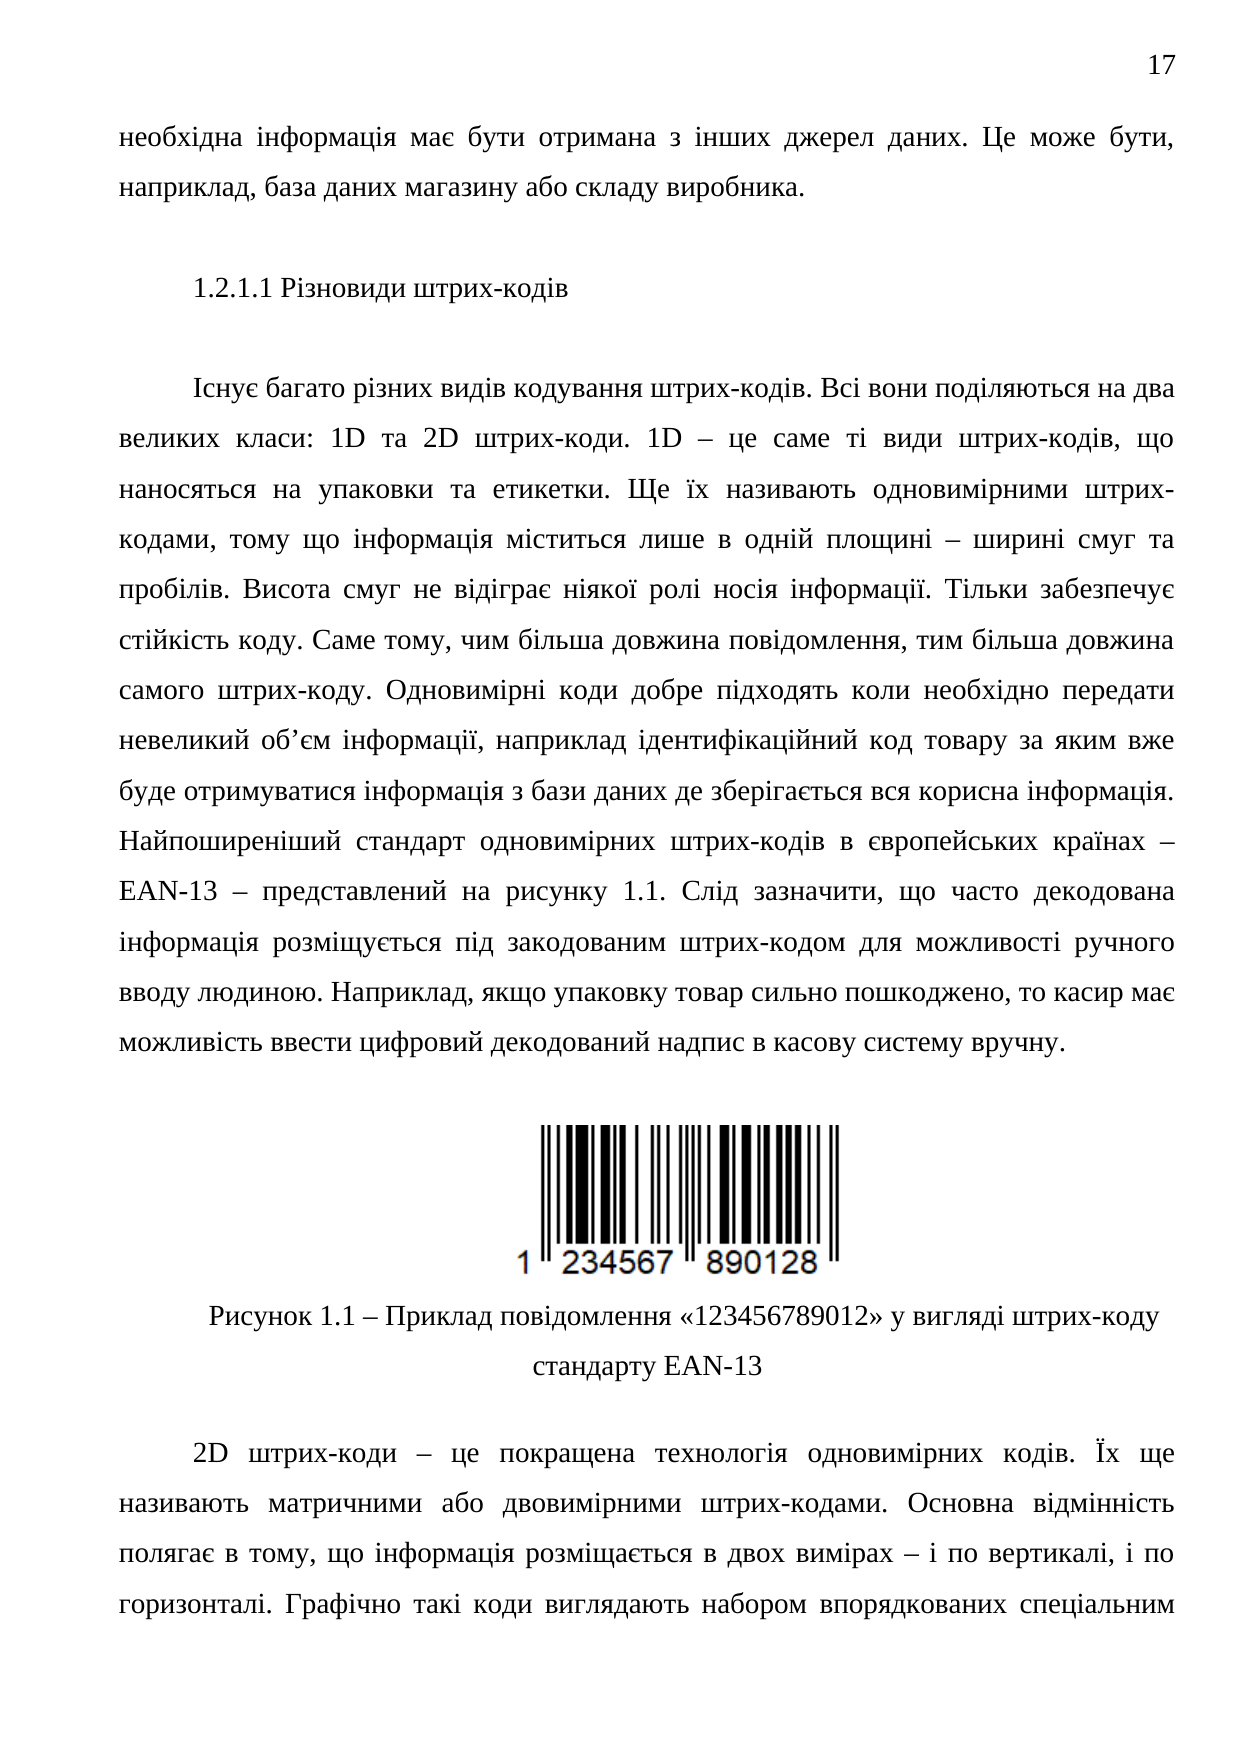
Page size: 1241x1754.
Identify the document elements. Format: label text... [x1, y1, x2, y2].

text Рисунок 1.1 – Приклад повідомлення «123456789012» у вигляді штрих-коду стандарту EAN-13 [119, 1298, 1176, 1382]
picture [507, 1125, 861, 1282]
text Існує багато різних видів кодування штрих-кодів. Всі вони поділяються на два великих класи: 1D та 2D штрих-коди. 1D – це саме ті види штрих-кодів, що наносяться на упаковки та етикетки. Ще їх називають одновимірними штрих-кодами, тому що інформація міститься лише в одній площині – ширині смуг та пробілів. Висота смуг не відіграє ніякої ролі носія інформації. Тільки забезпечує стійкість коду. Саме тому, чим більша довжина повідомлення, тим більша довжина самого штрих-коду. Одновимірні коди добре підходять коли необхідно передати невеликий об’єм інформації, наприклад ідентифікаційний код товару за яким вже буде отримуватися інформація з бази даних де зберігається вся корисна інформація. Найпоширеніший стандарт одновимірних штрих-кодів в європейських країнах – EAN-13 – представлений на рисунку 1.1. Слід зазначити, що часто декодована інформація розміщується під закодованим штрих-кодом для можливості ручного вводу людиною. Наприклад, якщо упаковку товар сильно пошкоджено, то касир має можливість ввести цифровий декодований надпис в касову систему вручну. [119, 370, 1176, 1058]
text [119, 119, 1176, 203]
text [119, 1435, 1176, 1619]
subtitle 1.2.1.1 Різновиди штрих-кодів [119, 270, 1176, 303]
